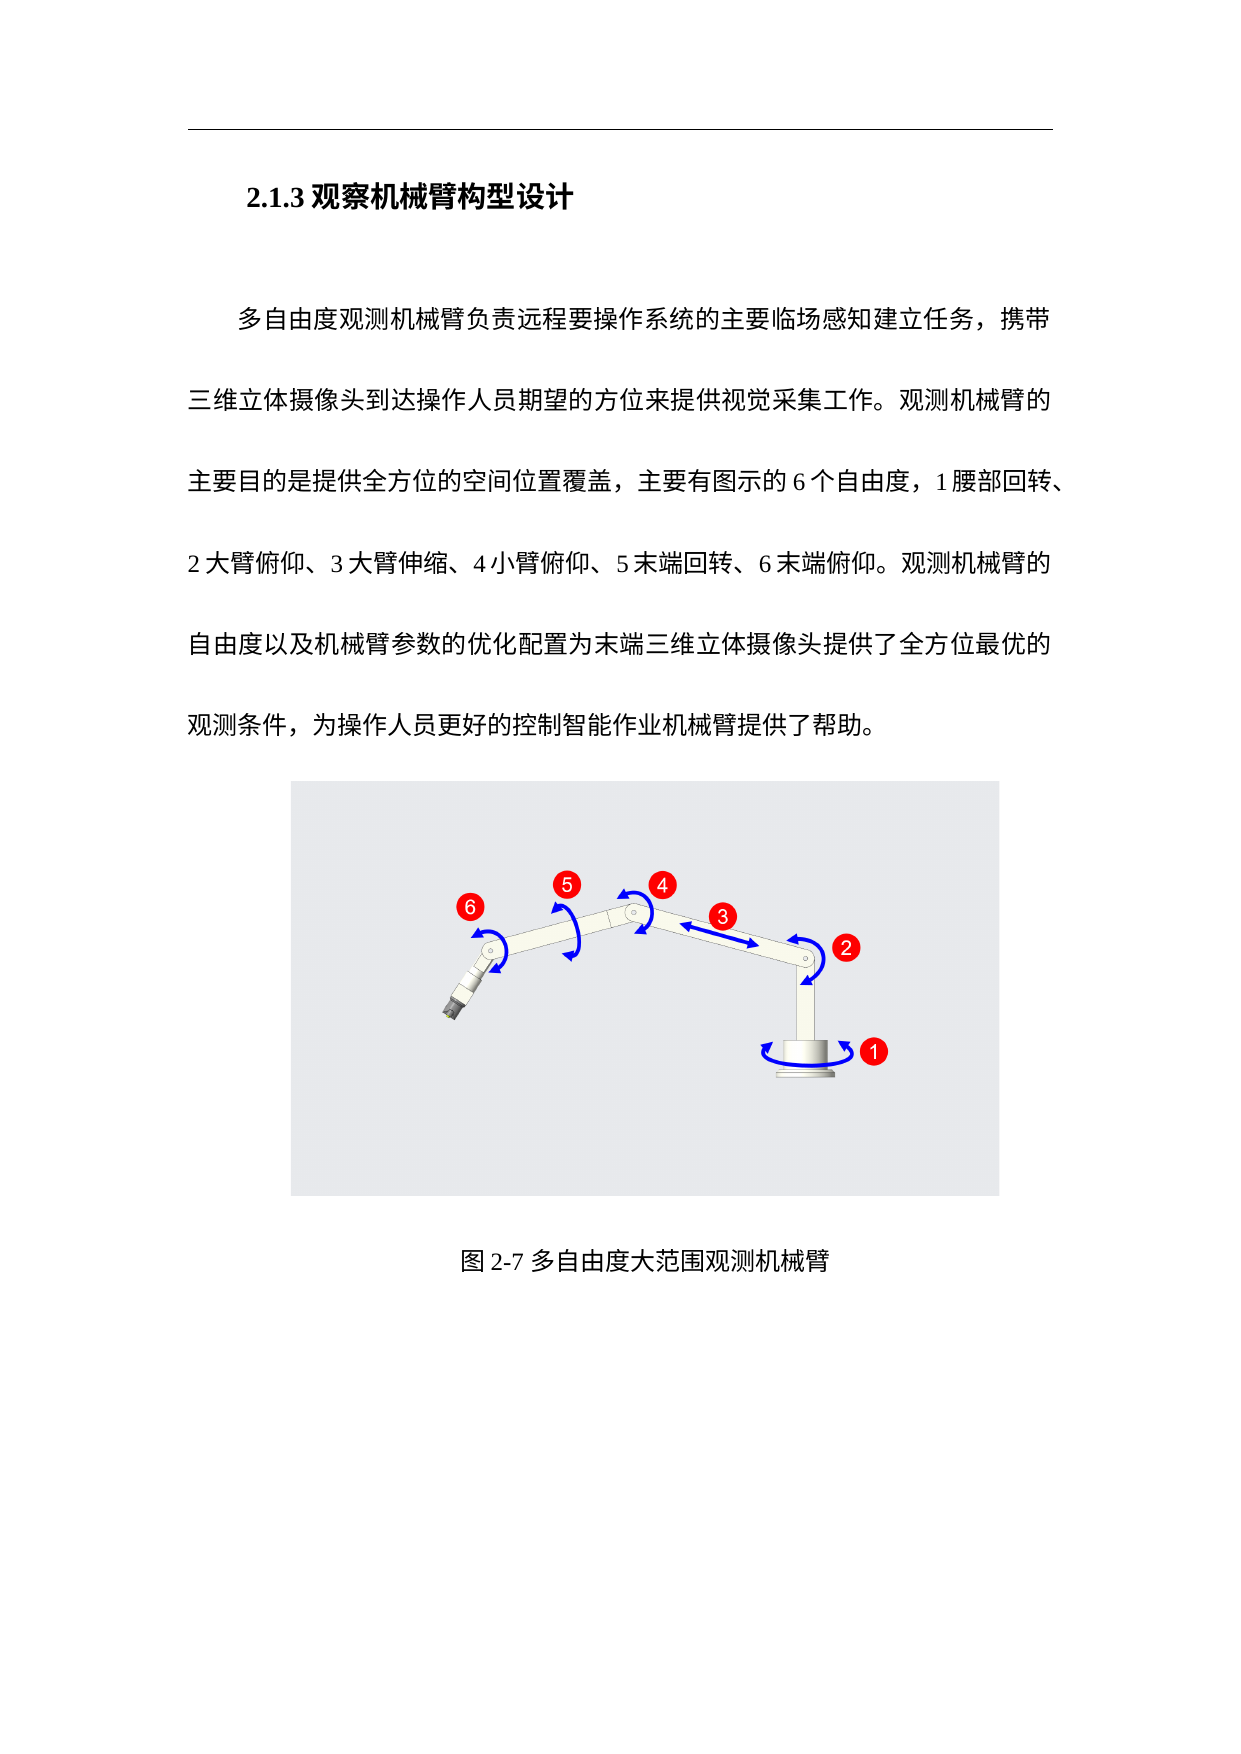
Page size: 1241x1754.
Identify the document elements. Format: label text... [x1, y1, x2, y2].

subtitle 2.1.3 观察机械臂构型设计 [187, 162, 1053, 227]
text 多自由度观测机械臂负责远程要操作系统的主要临场感知建立任务，携带三维立体摄像头到达操作人员期望的方位来提供视觉采集工作。观测机械臂的主要目的是提供全方位的空间位置覆盖，主要有图示的6个自由度，1腰部回转、2大臂俯仰、3大臂伸缩、4小臂俯仰、5末端回转、6末端俯仰。观测机械臂的自由度以及机械臂参数的优化配置为末端三维立体摄像头提供了全方位最优的观测条件，为操作人员更好的控制智能作业机械臂提供了帮助。 [187, 285, 1053, 756]
picture [290, 781, 1000, 1196]
text 图2-7 多自由度大范围观测机械臂 [187, 1227, 1053, 1292]
